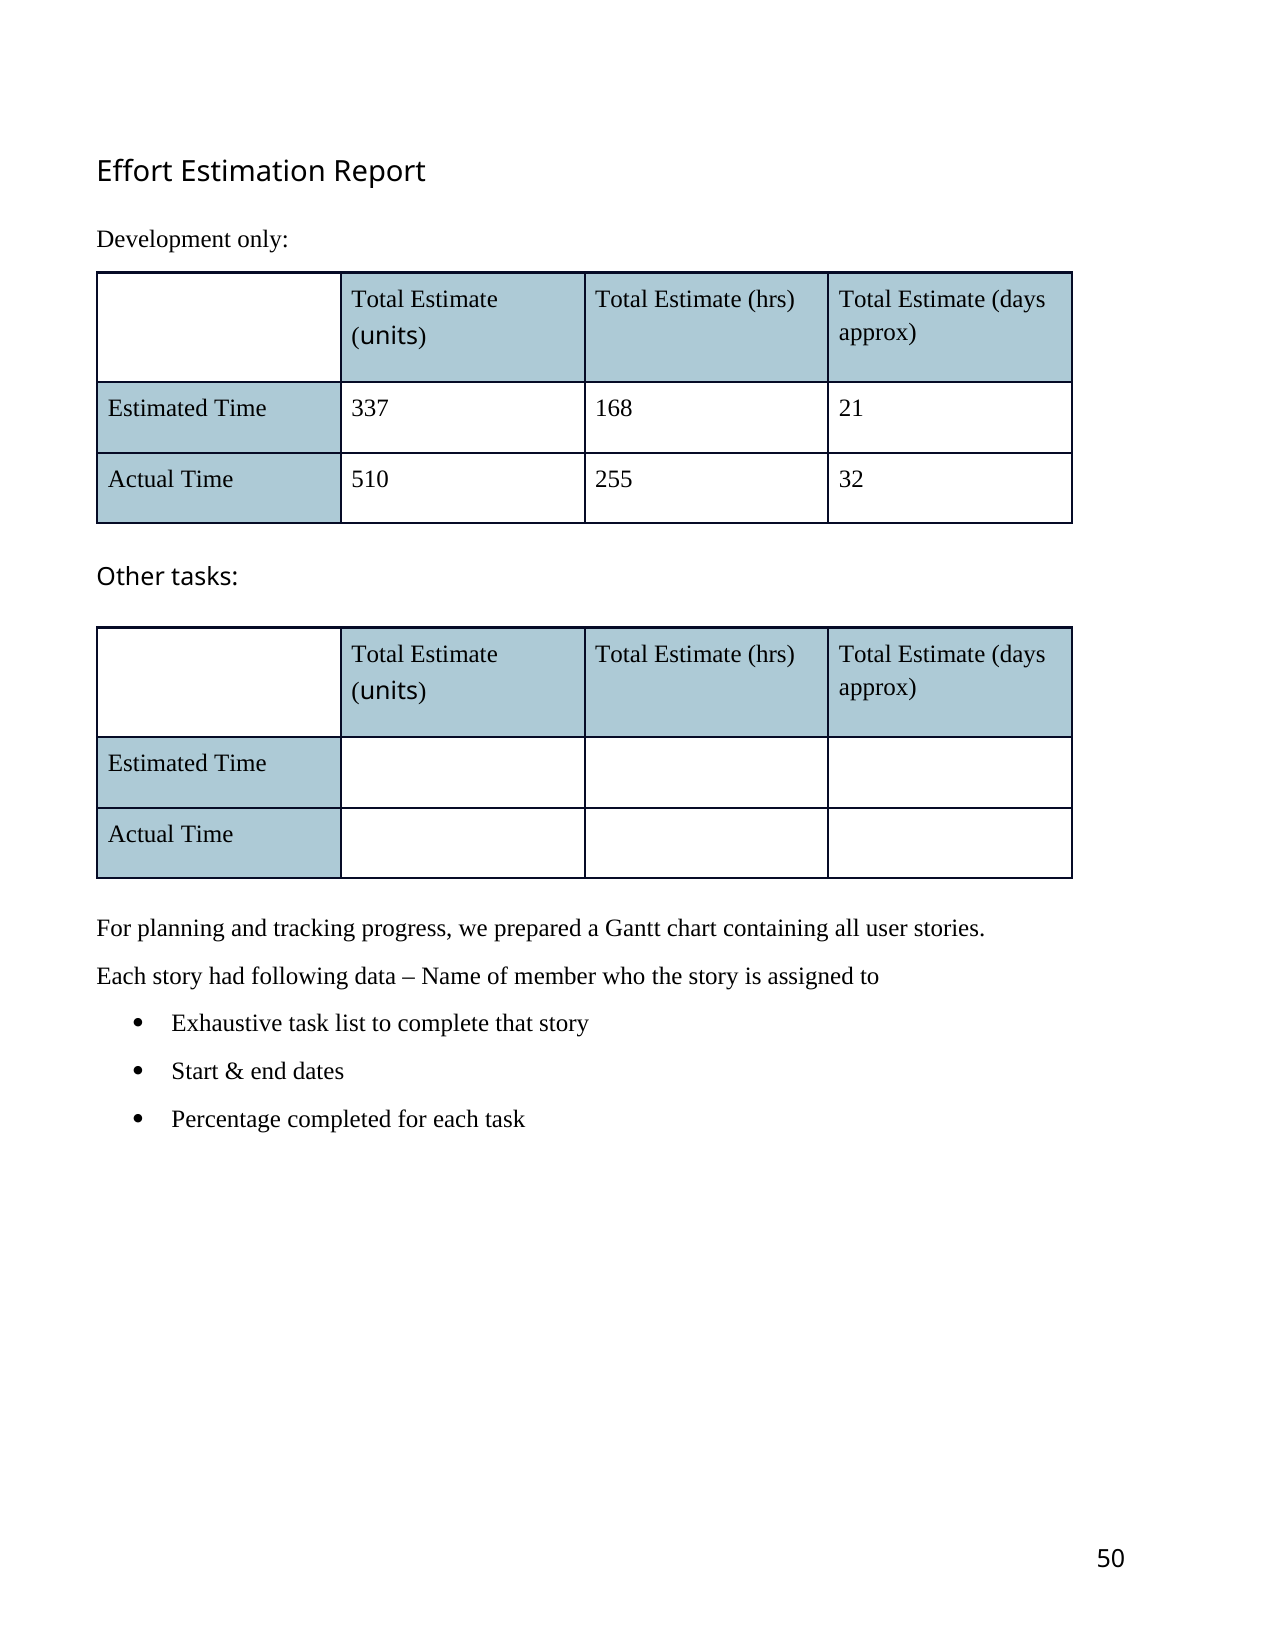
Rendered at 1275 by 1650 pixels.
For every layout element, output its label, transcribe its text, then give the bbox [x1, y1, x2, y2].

text Each story had following data – Name of member who the story is assigned to [96, 961, 1125, 989]
list Start & end dates [134, 1056, 1125, 1085]
table_header Total Estimate (days approx) [829, 629, 1071, 736]
table_header Total Estimate (units) [342, 274, 584, 381]
table_cell Actual Time [98, 809, 340, 877]
table_cell [829, 738, 1071, 807]
table_header [98, 629, 340, 736]
table_cell [586, 738, 827, 807]
table_header Total Estimate (days approx) [829, 274, 1071, 381]
table_header [98, 274, 340, 381]
table_header Total Estimate (units) [342, 629, 584, 736]
table_cell Estimated Time [98, 383, 340, 452]
table_cell [586, 809, 827, 877]
text Development only: [96, 224, 1125, 252]
table_cell 510 [342, 454, 584, 522]
table_cell Actual Time [98, 454, 340, 522]
text For planning and tracking progress, we prepared a Gantt chart containing all user stories. [96, 913, 1125, 942]
text Other tasks: [96, 558, 1125, 592]
table_cell [342, 738, 584, 807]
table_header Total Estimate (hrs) [586, 629, 827, 736]
table_cell 337 [342, 383, 584, 452]
table_cell [829, 809, 1071, 877]
subtitle Effort Estimation Report [96, 150, 1125, 190]
table_cell Estimated Time [98, 738, 340, 807]
list Exhaustive task list to complete that story [134, 1008, 1125, 1037]
table_cell 21 [829, 383, 1071, 452]
table_cell 168 [586, 383, 827, 452]
list Percentage completed for each task [134, 1104, 1125, 1132]
table_cell 255 [586, 454, 827, 522]
table_cell [342, 809, 584, 877]
table_header Total Estimate (hrs) [586, 274, 827, 381]
table_cell 32 [829, 454, 1071, 522]
